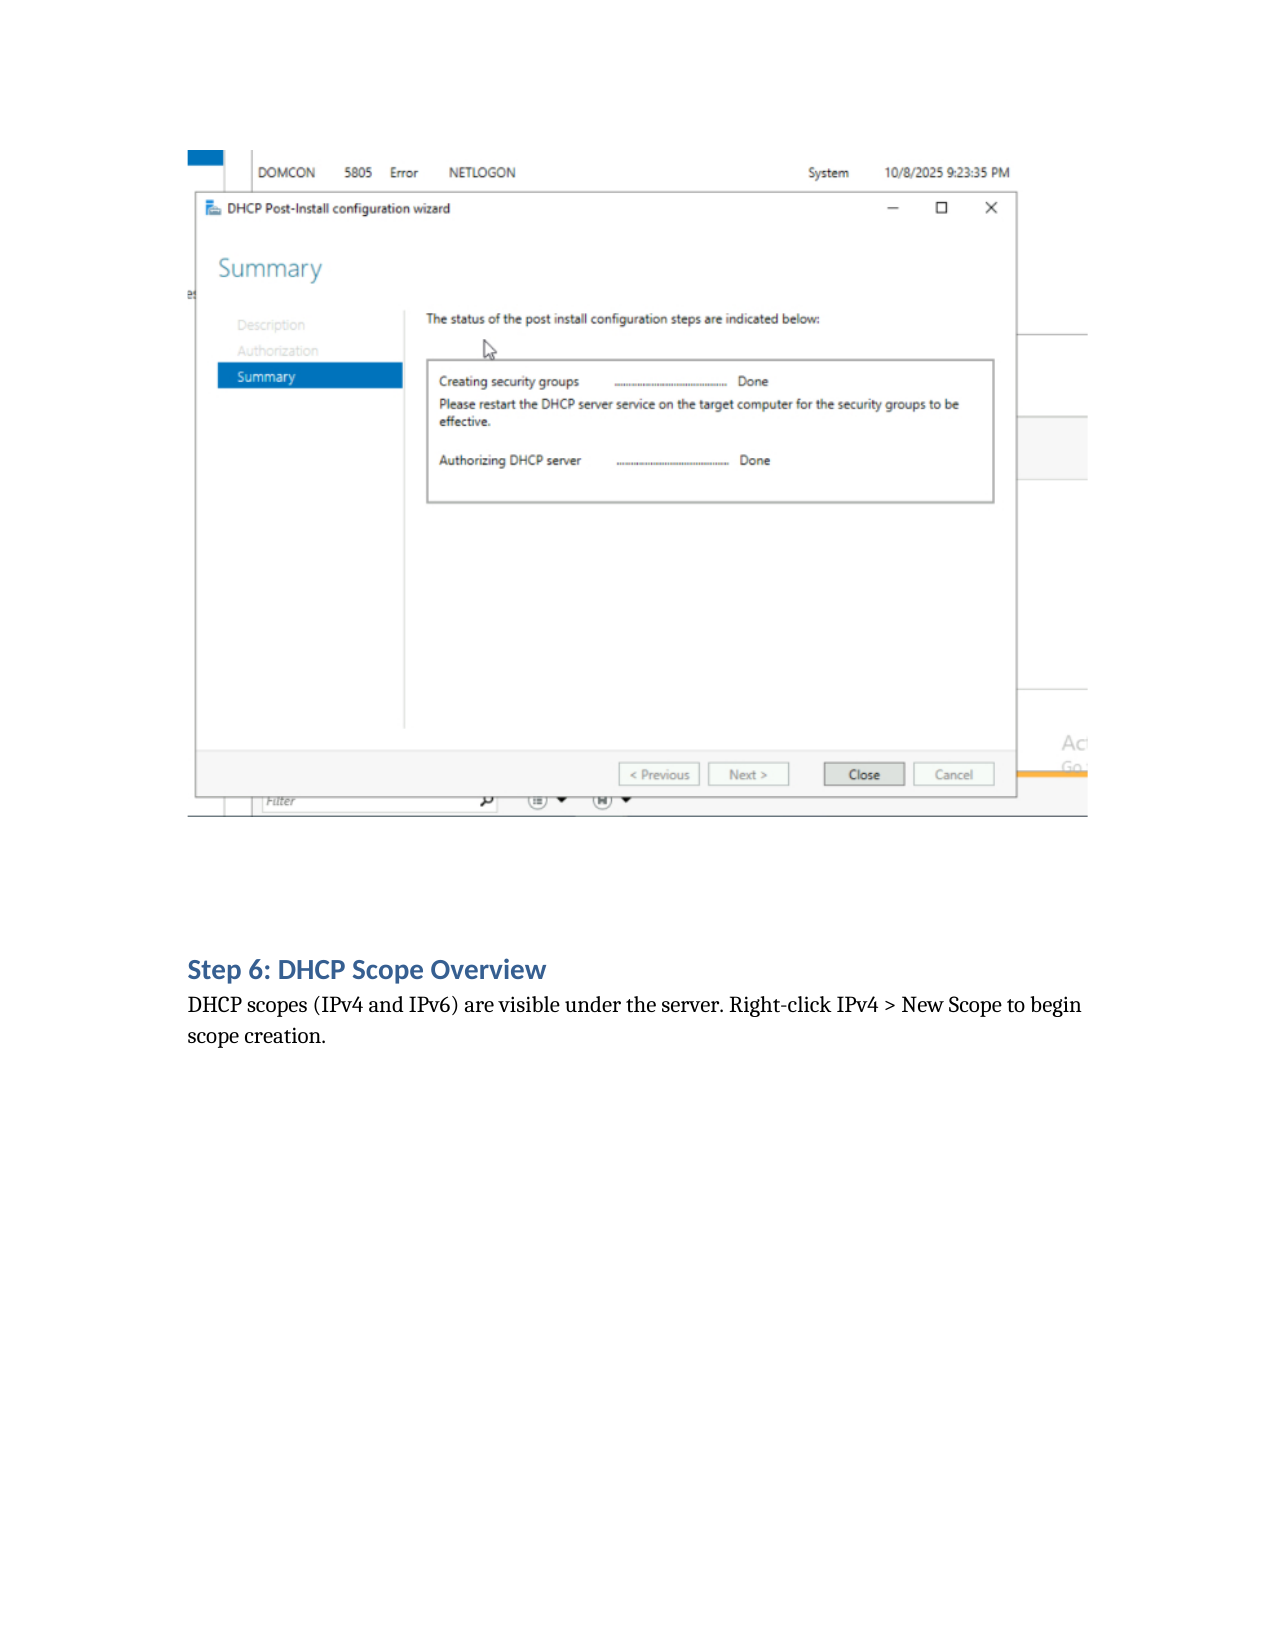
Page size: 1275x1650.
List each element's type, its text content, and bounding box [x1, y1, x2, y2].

subtitle Step 6: DHCP Scope Overview [187, 951, 1087, 987]
picture [187, 150, 1088, 817]
text DHCP scopes (IPv4 and IPv6) are visible under the server. Right-click IPv4 > New Scope to begin scope creation. [187, 992, 1087, 1049]
